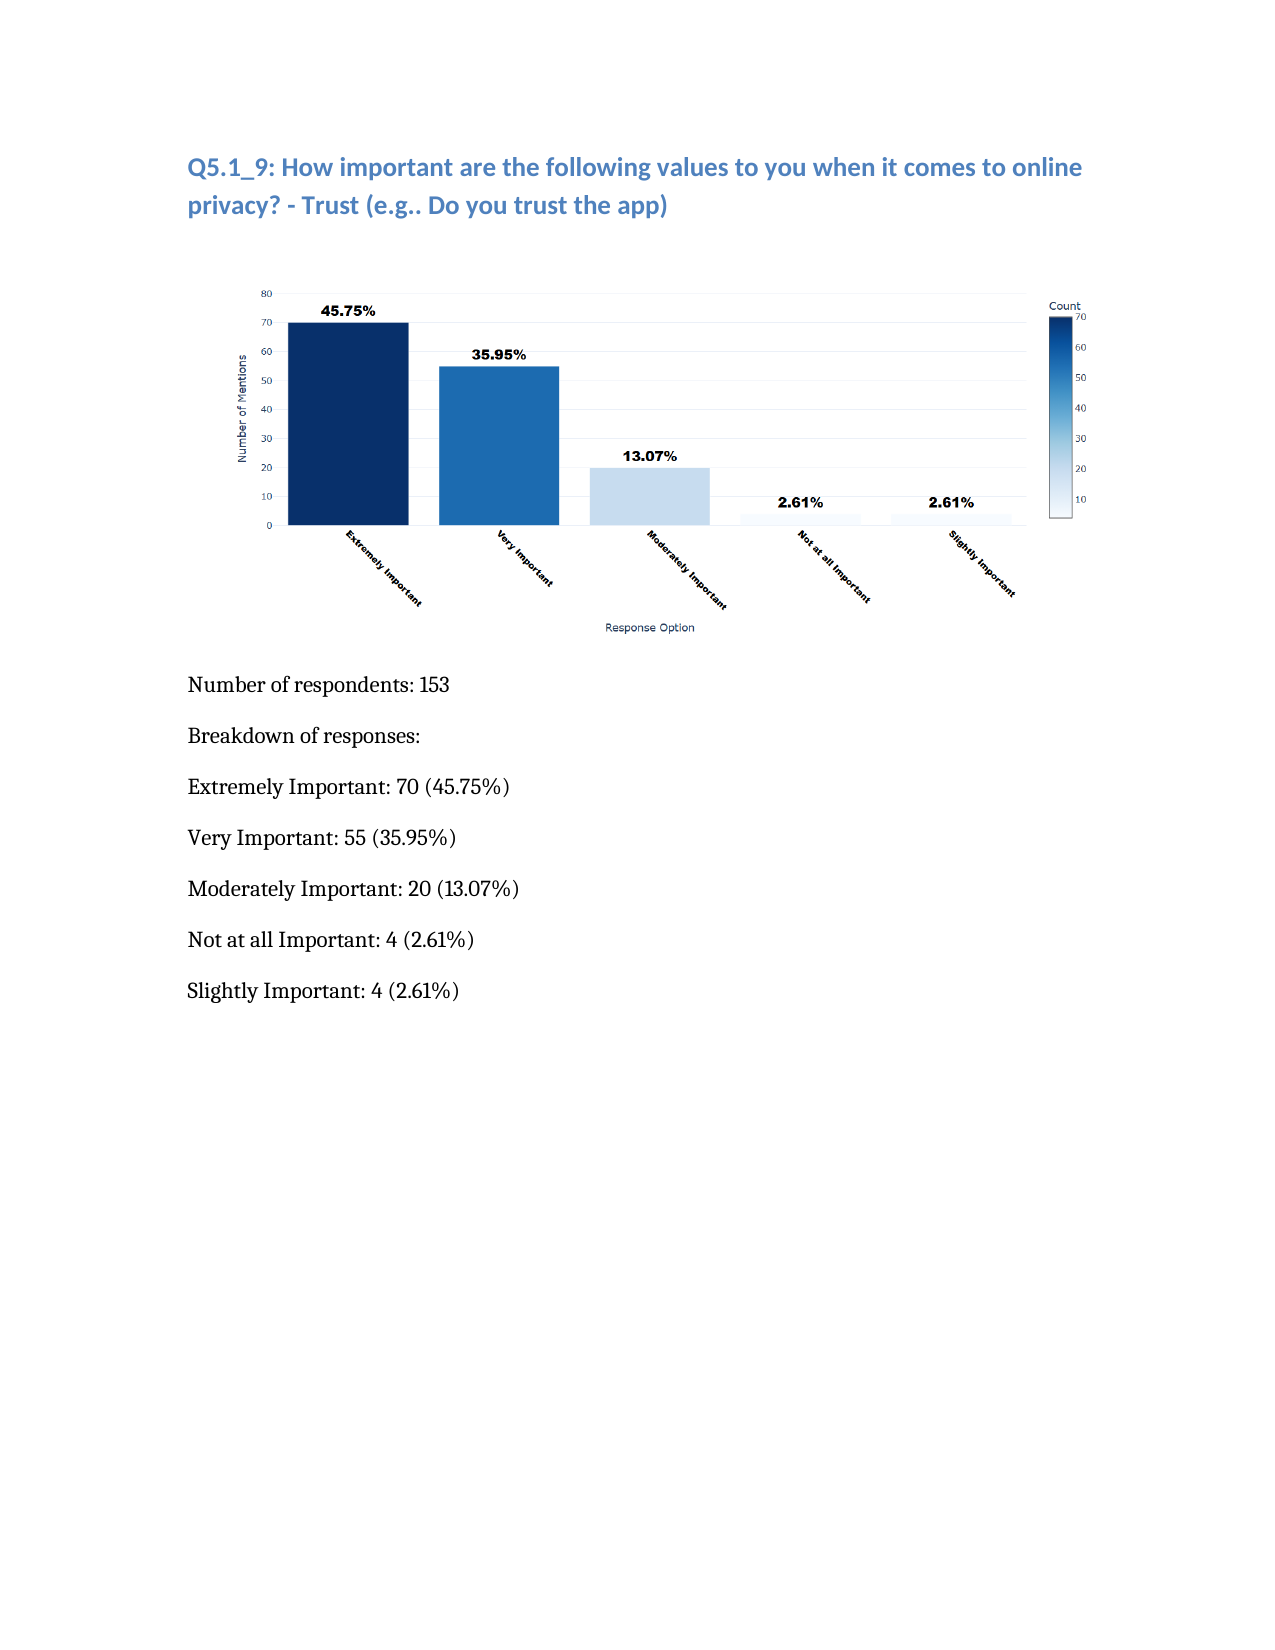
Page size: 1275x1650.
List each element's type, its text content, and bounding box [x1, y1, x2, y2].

text Moderately Important: 20 (13.07%) [187, 876, 1087, 902]
text Very Important: 55 (35.95%) [187, 824, 1087, 851]
text Breakdown of responses: [187, 722, 1087, 749]
subtitle Q5.1_9: How important are the following values to you when it comes to online privacy? - Trust (e.g.. Do you trust the app) [187, 150, 1087, 221]
picture [206, 225, 1107, 647]
text Extremely Important: 70 (45.75%) [187, 773, 1087, 800]
text Slightly Important: 4 (2.61%) [187, 978, 1087, 1004]
text Number of respondents: 153 [187, 671, 1087, 698]
text Not at all Important: 4 (2.61%) [187, 927, 1087, 953]
